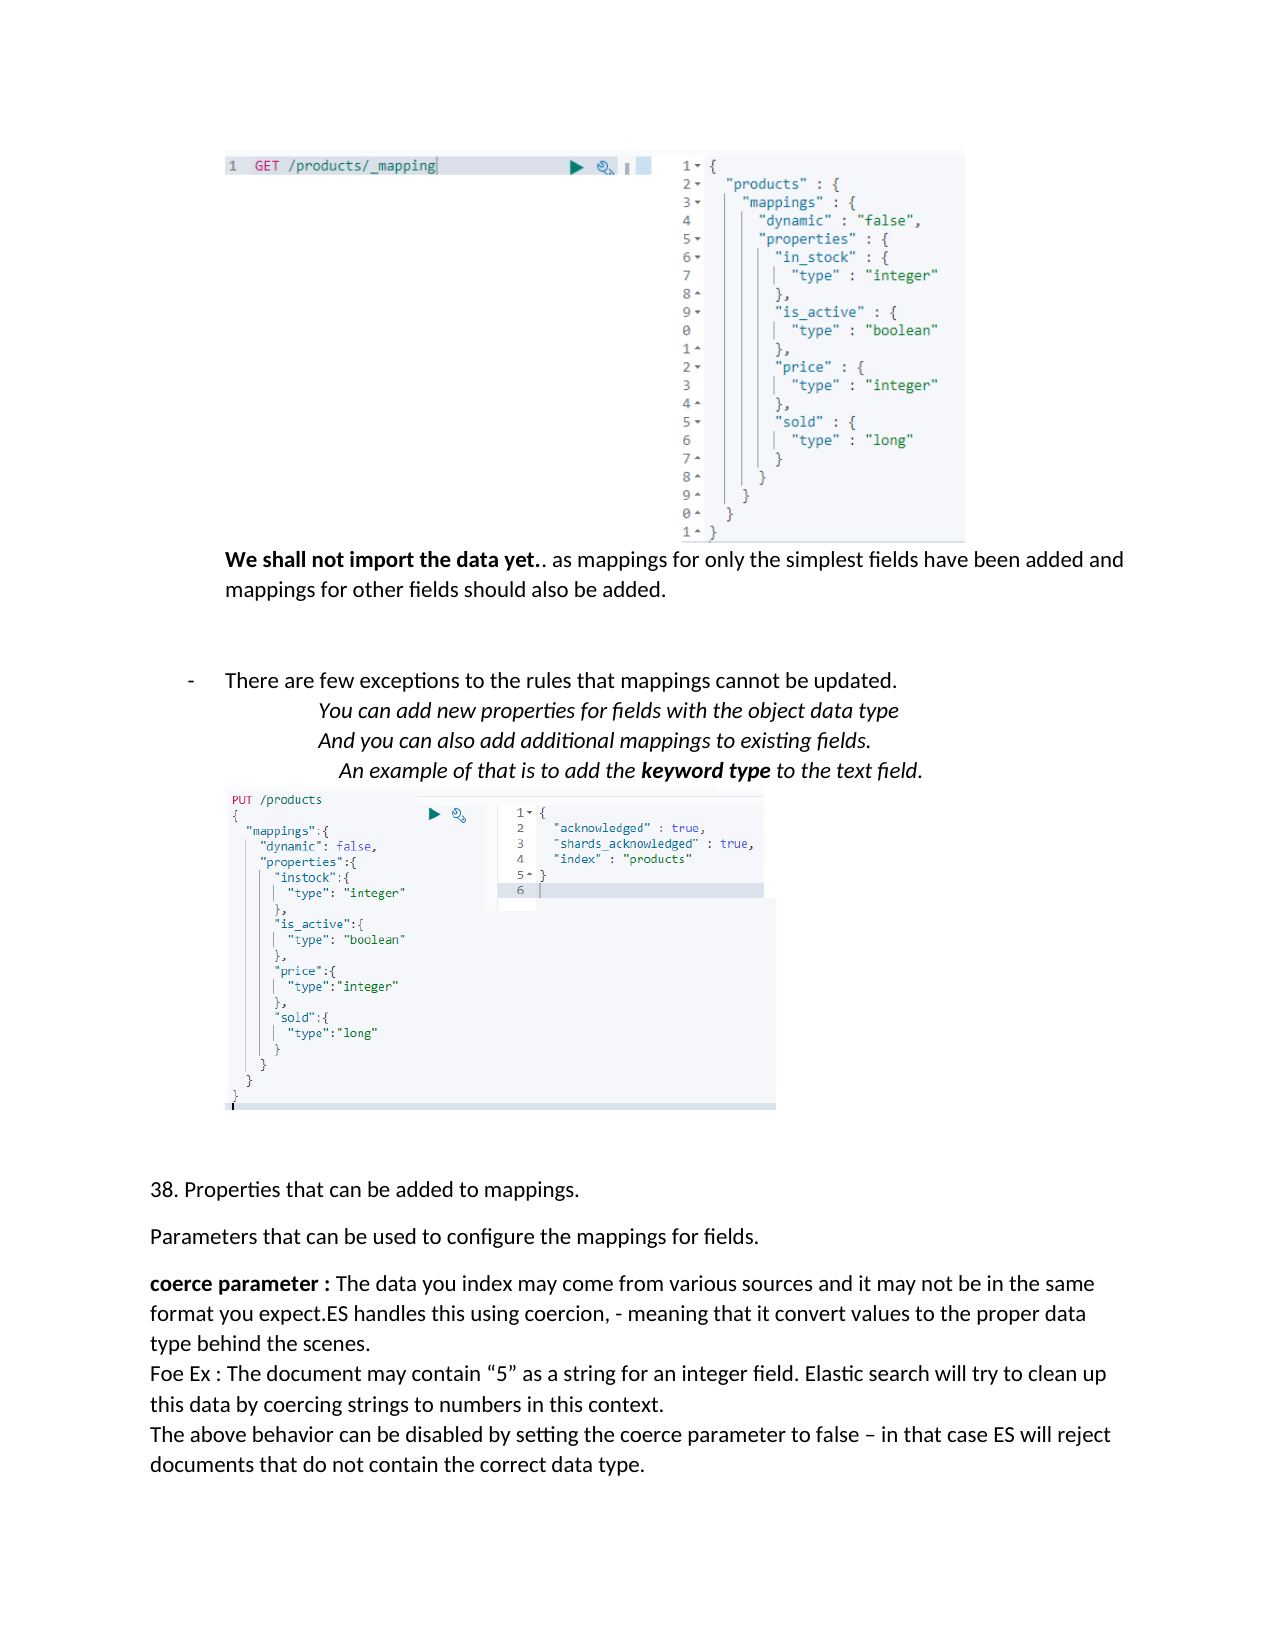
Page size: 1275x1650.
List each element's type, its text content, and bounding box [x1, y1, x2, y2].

text 38. Properties that can be added to mappings. [150, 1175, 1125, 1203]
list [187, 150, 1125, 663]
list There are few exceptions to the rules that mappings cannot be updated. [187, 666, 1125, 694]
list You can add new properties for fields with the object data type [225, 696, 1125, 724]
picture [225, 786, 776, 1110]
list And you can also add additional mappings to existing fields. [225, 726, 1125, 754]
picture [225, 150, 966, 543]
text coerce parameter : The data you index may come from various sources and it may not be in the same format you expect.ES handles this using coercion, - meaning that it convert values to the proper data type behind the scenes. Foe Ex : The document may contain “5” as a string for an integer field. Elastic search will try to clean up this data by coercing strings to numbers in this context. The above behavior can be disabled by setting the coerce parameter to false – in that case ES will reject documents that do not contain the correct data type. [150, 1269, 1125, 1478]
text Parameters that can be used to configure the mappings for fields. [150, 1222, 1125, 1250]
